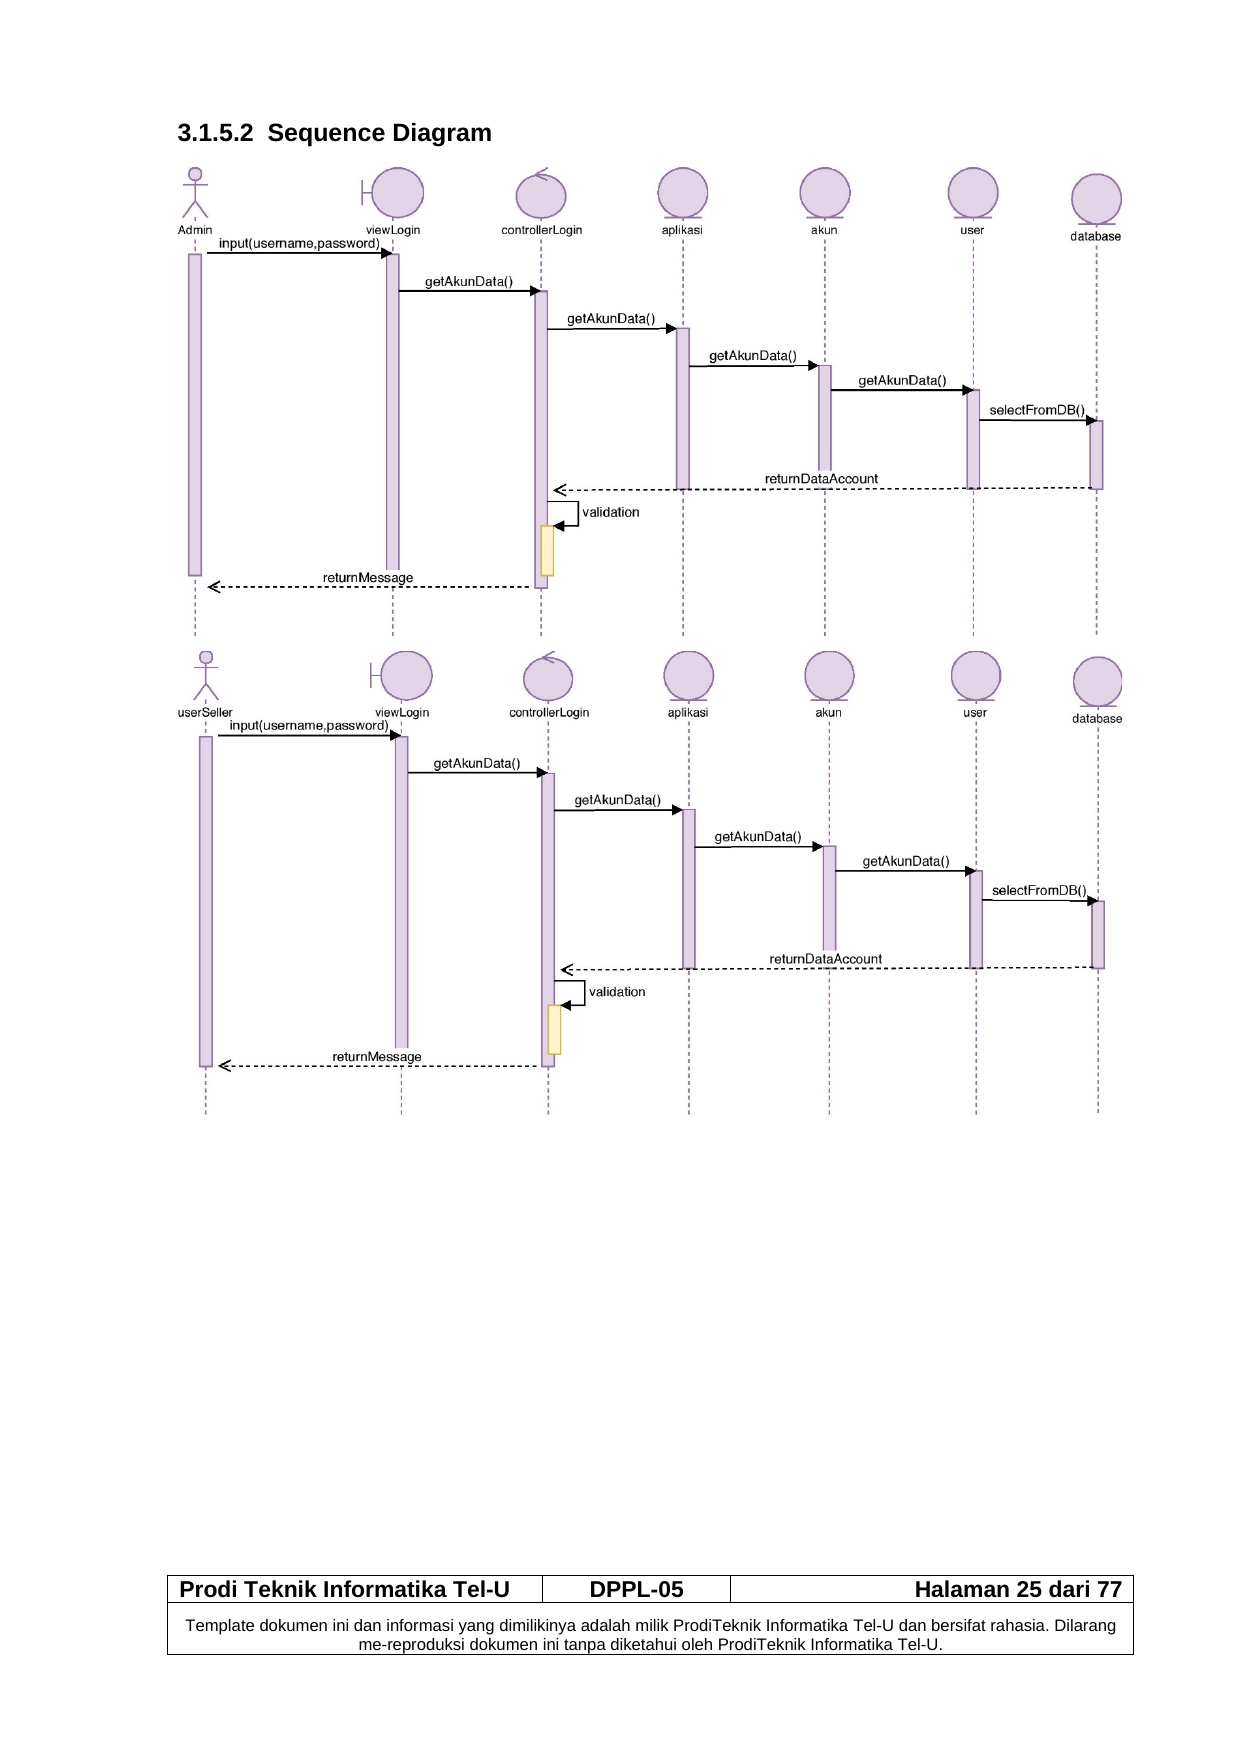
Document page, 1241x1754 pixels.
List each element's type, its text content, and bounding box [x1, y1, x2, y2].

picture [177, 651, 1123, 1117]
picture [177, 167, 1123, 639]
subtitle Sequence Diagram [177, 118, 1122, 147]
